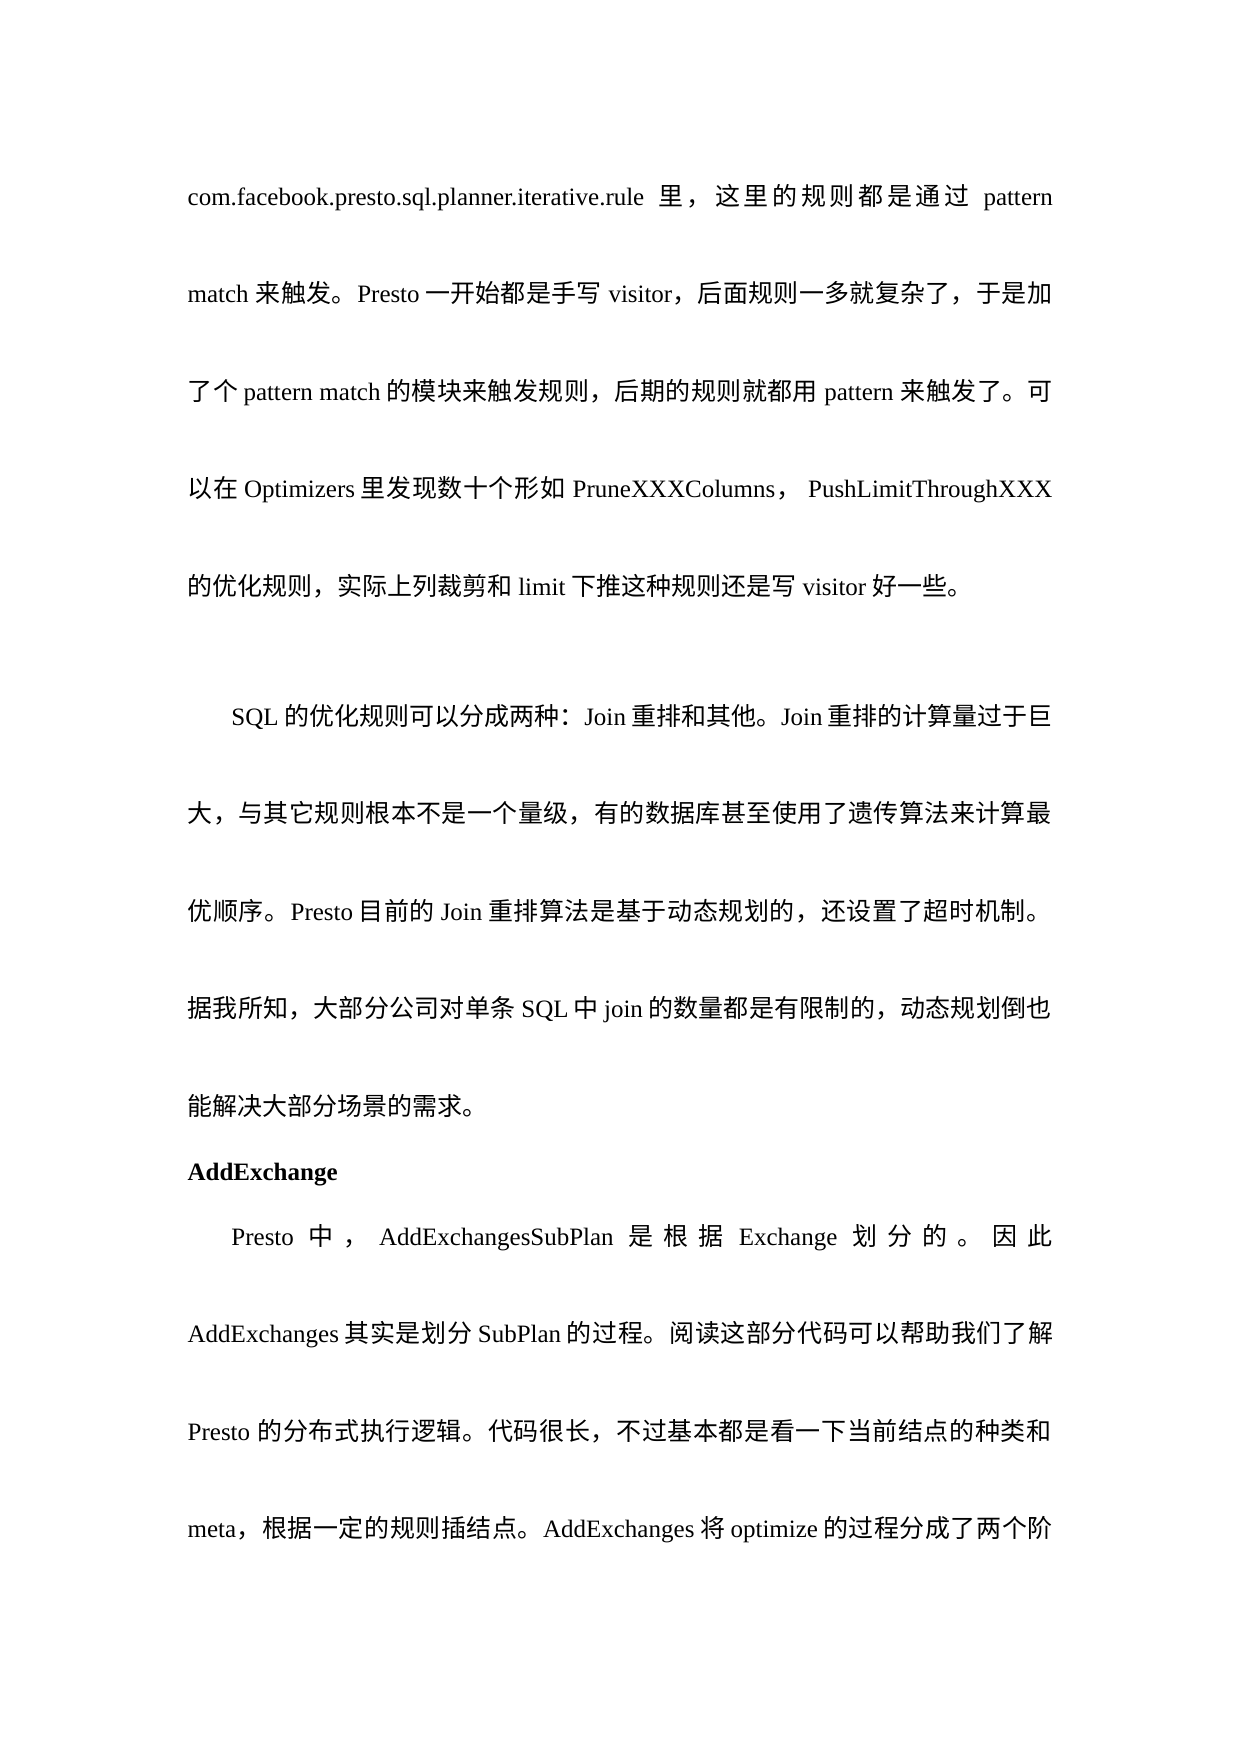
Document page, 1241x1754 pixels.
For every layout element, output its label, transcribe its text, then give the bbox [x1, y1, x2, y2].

text SQL 的优化规则可以分成两种：Join重排和其他。Join重排的计算量过于巨大，与其它规则根本不是一个量级，有的数据库甚至使用了遗传算法来计算最优顺序。Presto目前的Join重排算法是基于动态规划的，还设置了超时机制。据我所知，大部分公司对单条SQL中join的数量都是有限制的，动态规划倒也能解决大部分场景的需求。 [187, 682, 1053, 1137]
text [187, 162, 1053, 617]
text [187, 1202, 1053, 1559]
subtitle AddExchange [187, 1155, 1053, 1188]
